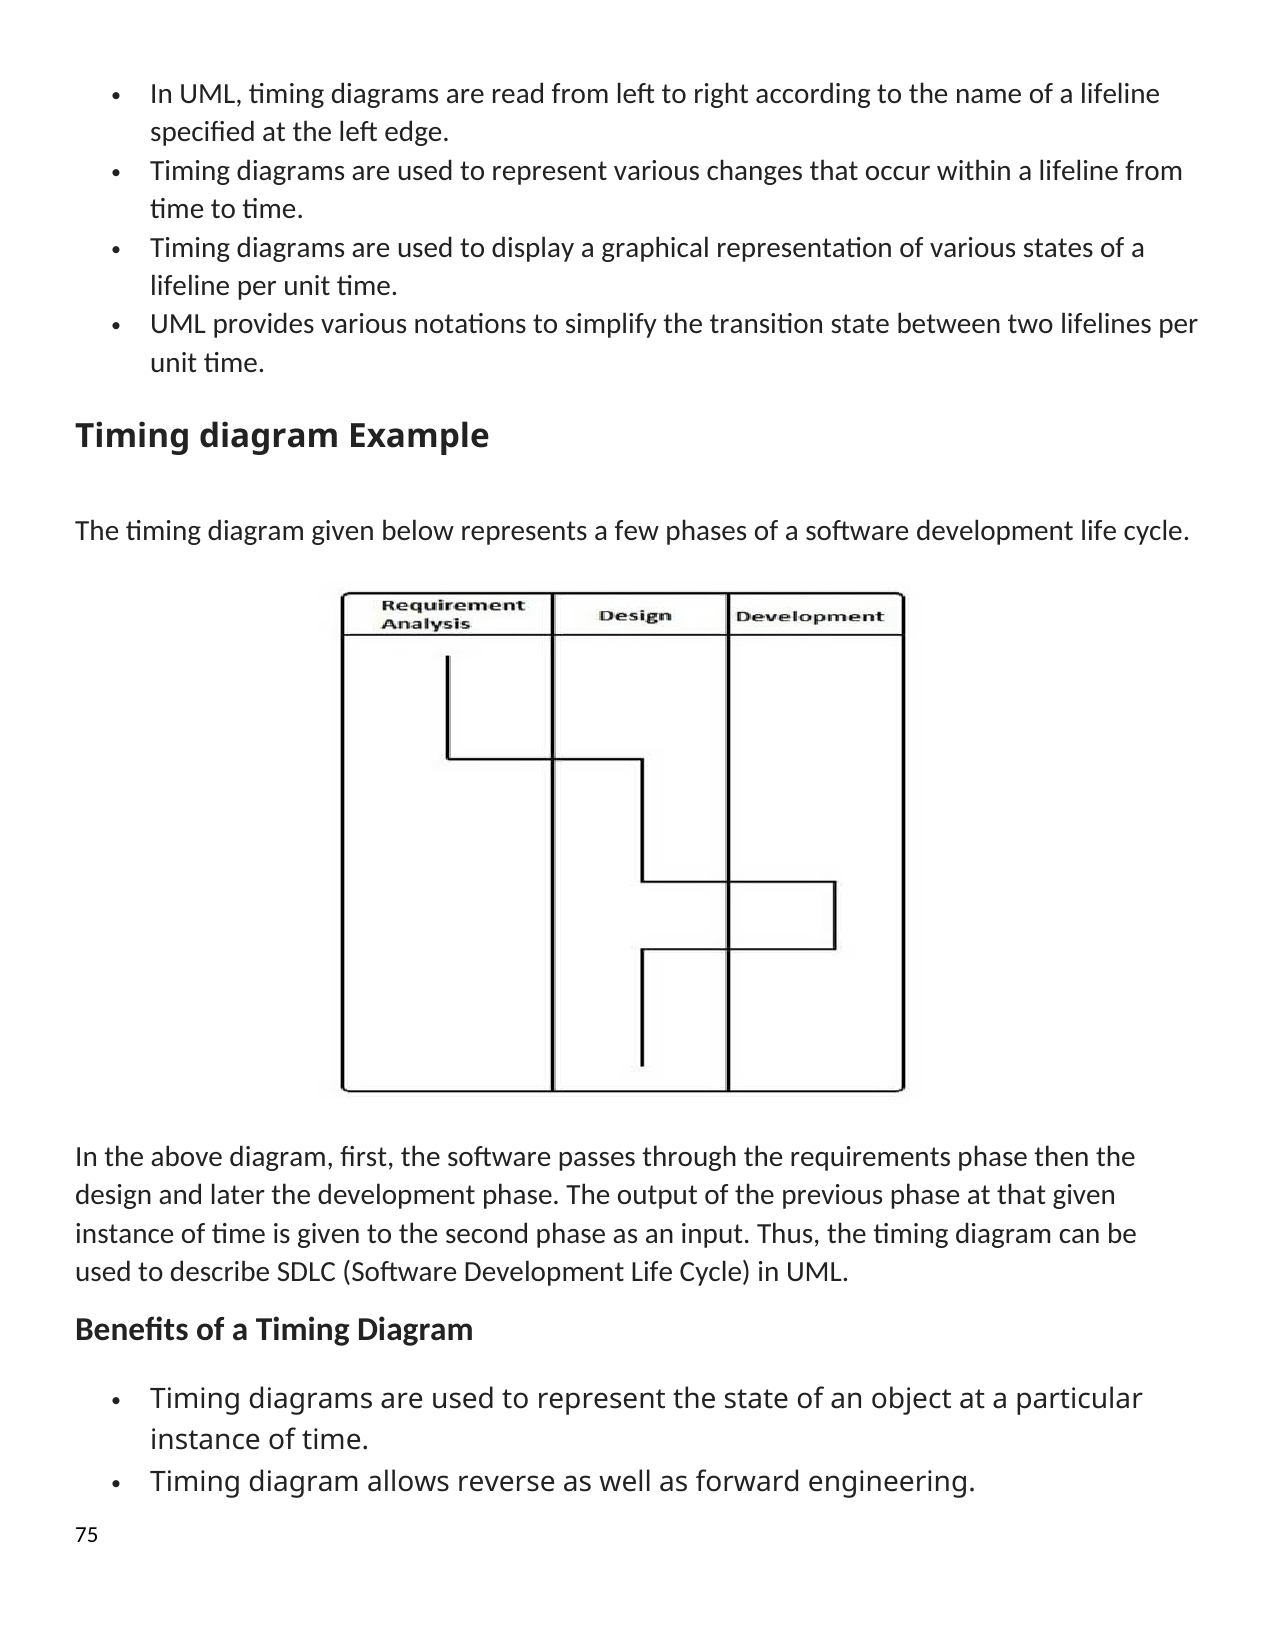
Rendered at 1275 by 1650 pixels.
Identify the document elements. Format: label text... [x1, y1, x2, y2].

text In the above diagram, first, the software passes through the requirements phase then the design and later the development phase. The output of the previous phase at that given instance of time is given to the second phase as an input. Thus, the timing diagram can be used to describe SDLC (Software Development Life Cycle) in UML. [75, 1138, 1200, 1289]
subtitle Timing diagram Example [75, 412, 1200, 457]
list Timing diagrams are used to display a graphical representation of various states of a lifeline per unit time. [112, 229, 1200, 303]
subtitle Benefits of a Timing Diagram [75, 1308, 1200, 1349]
list Timing diagrams are used to represent the state of an object at a particular instance of time. [112, 1378, 1200, 1458]
list Timing diagram allows reverse as well as forward engineering. [112, 1461, 1200, 1499]
picture [294, 567, 981, 1120]
list In UML, timing diagrams are read from left to right according to the name of a lifeline specified at the left edge. [112, 75, 1200, 149]
list UML provides various notations to simplify the transition state between two lifelines per unit time. [112, 306, 1200, 380]
list Timing diagrams are used to represent various changes that occur within a lifeline from time to time. [112, 152, 1200, 226]
text The timing diagram given below represents a few phases of a software development life cycle. [75, 512, 1200, 548]
